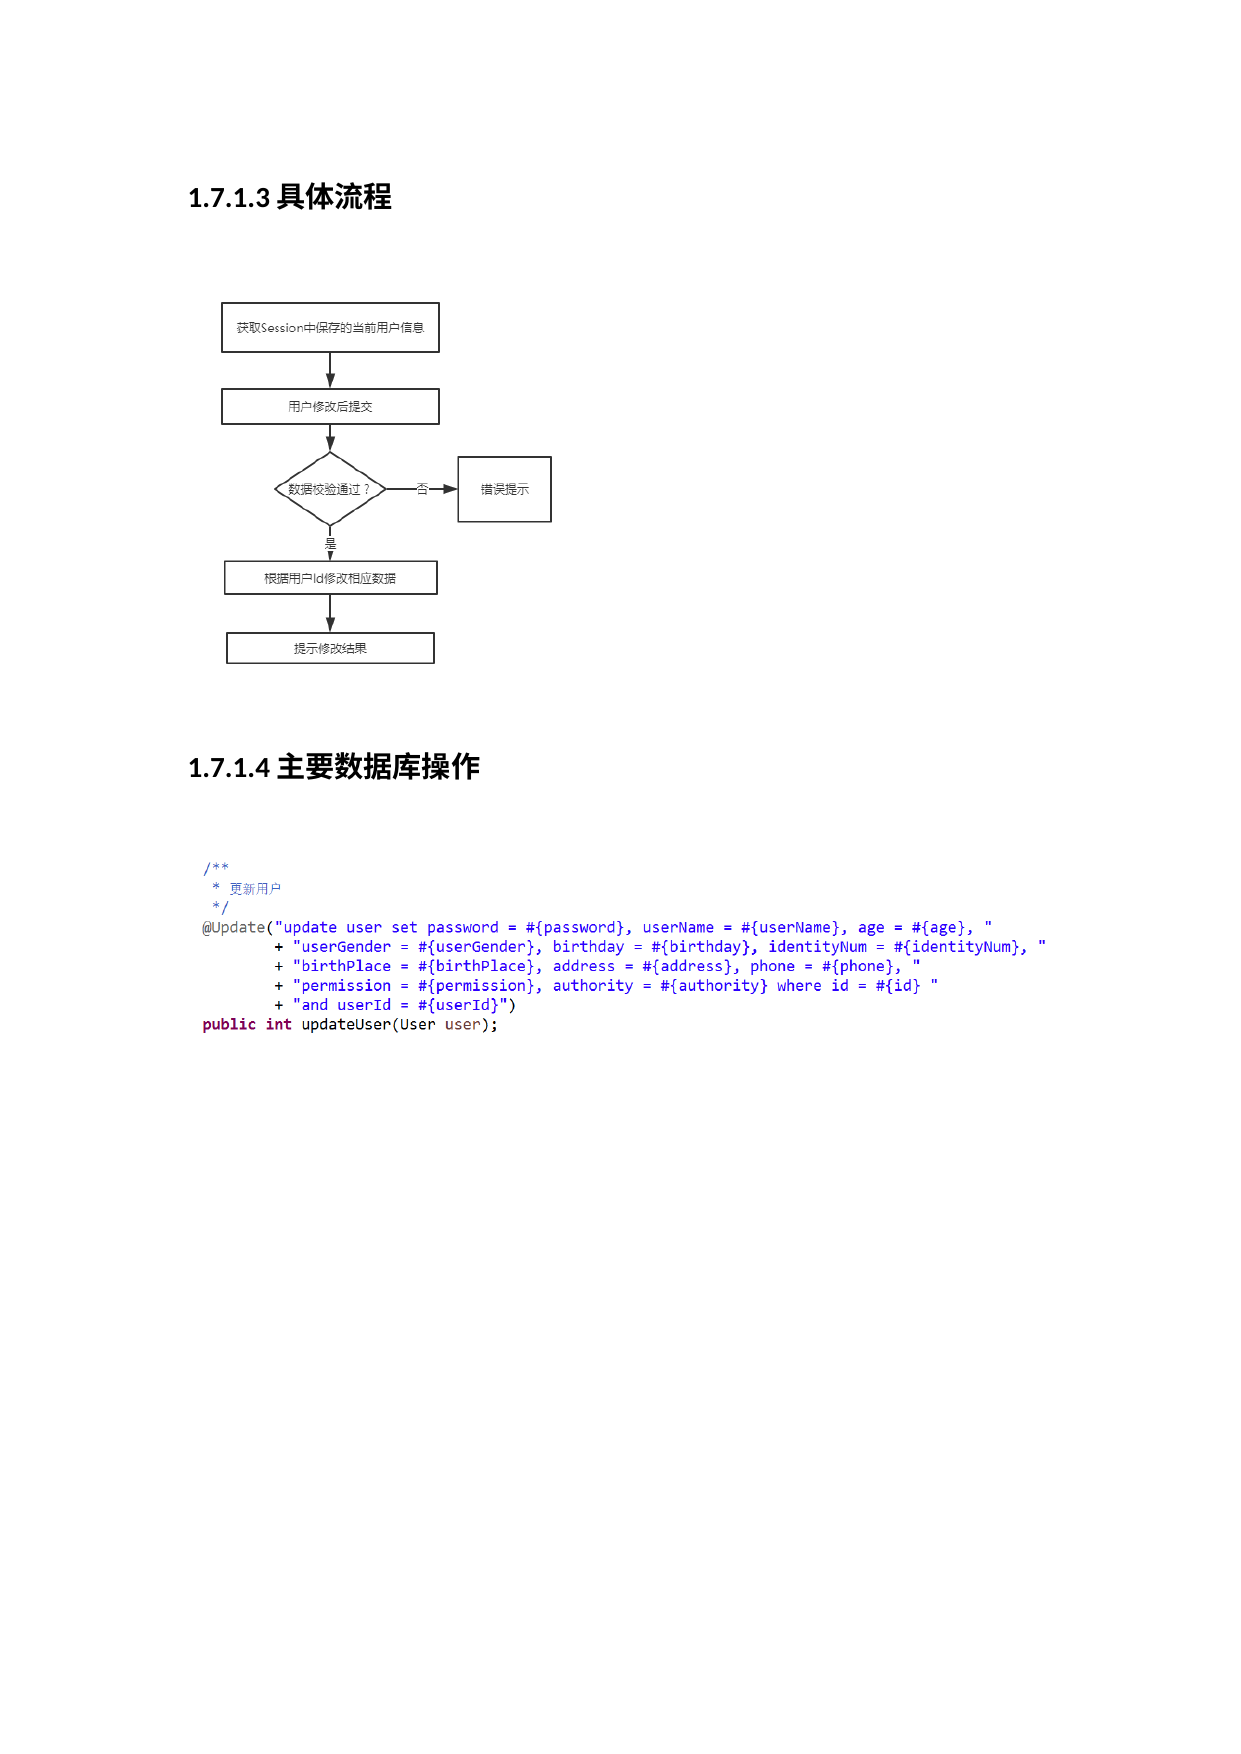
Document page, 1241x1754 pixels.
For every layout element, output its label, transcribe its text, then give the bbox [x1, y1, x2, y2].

subtitle 1.7.1.3具体流程 [187, 162, 1053, 227]
subtitle 1.7.1.4主要数据库操作 [187, 732, 1053, 797]
picture [187, 851, 1053, 1050]
picture [187, 280, 573, 675]
